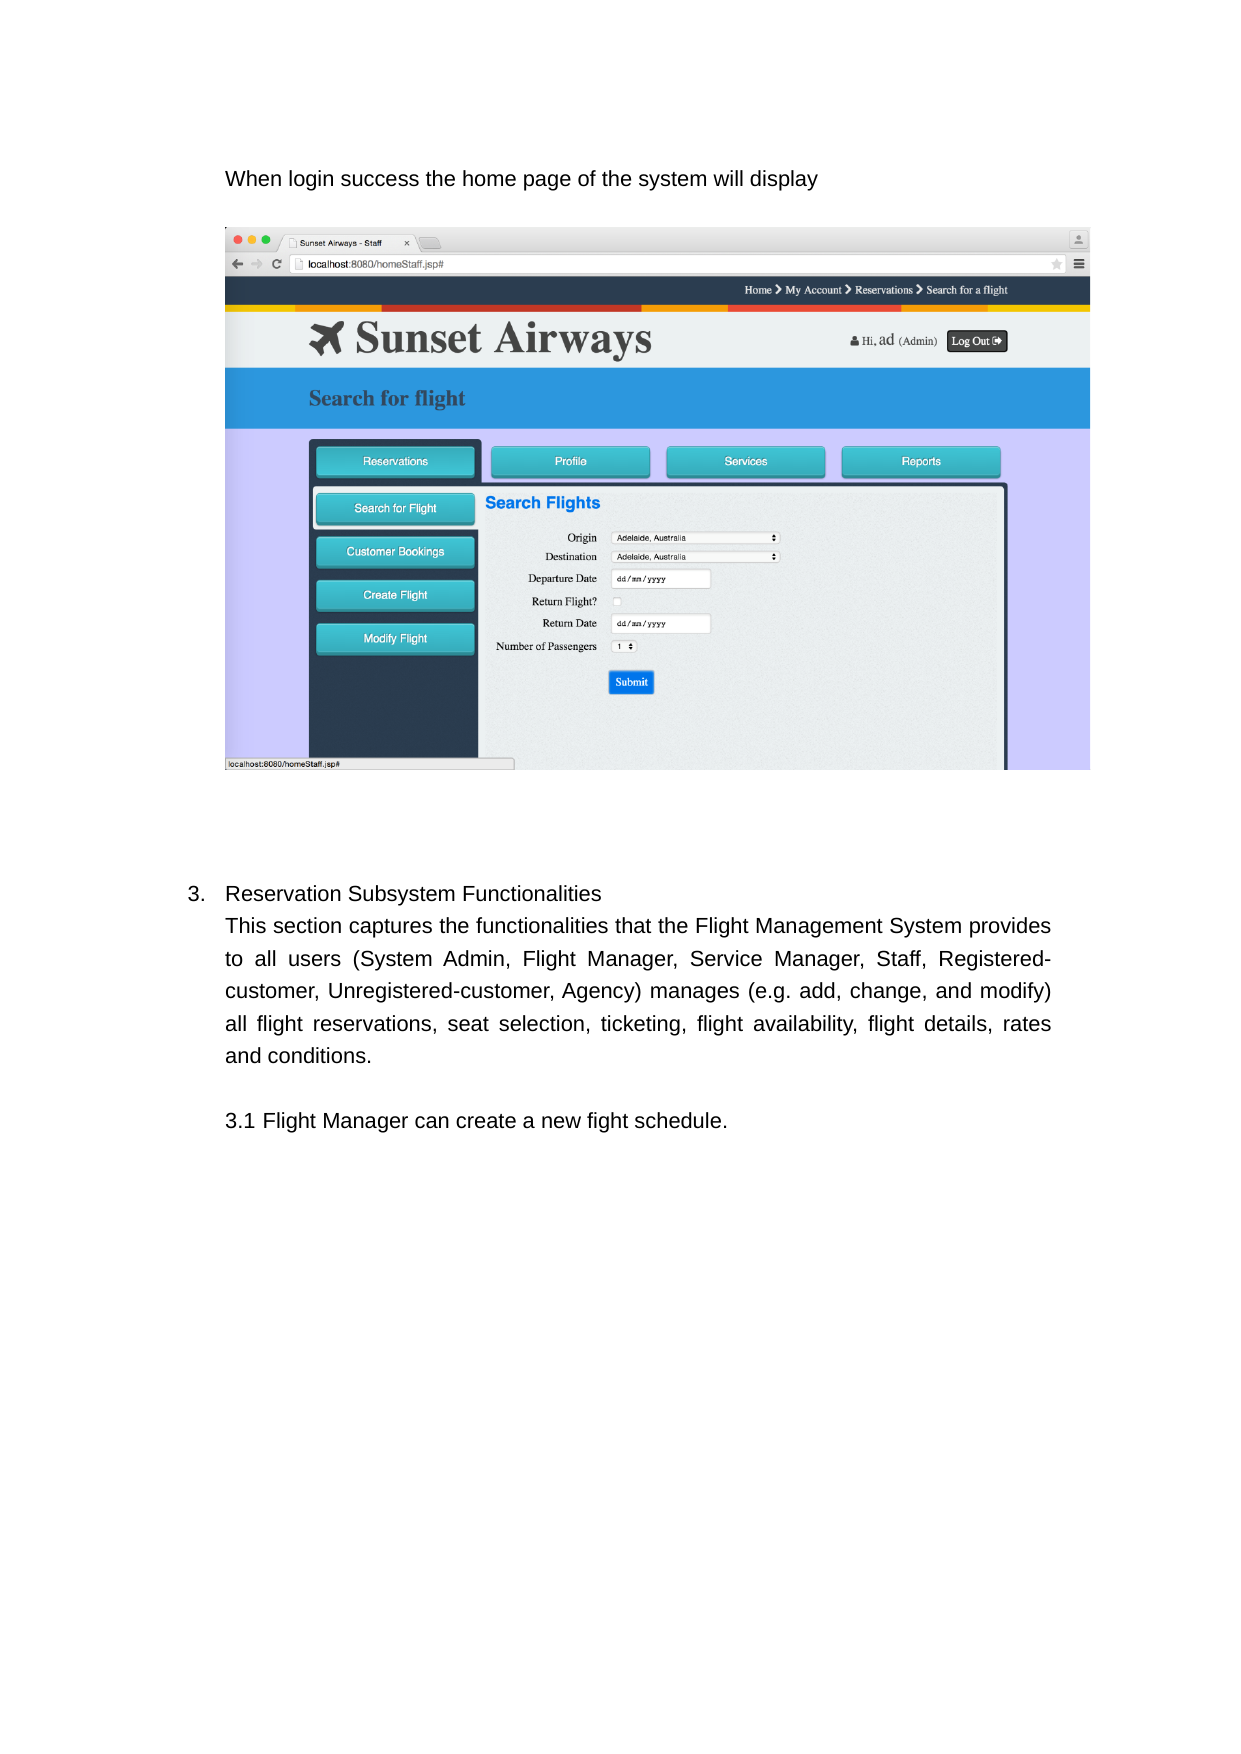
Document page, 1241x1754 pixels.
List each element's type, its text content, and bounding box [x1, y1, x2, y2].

list This section captures the functionalities that the Flight Management System provides to all users (System Admin, Flight Manager, Service Manager, Staff, Registered- customer, Unregistered-customer, Agency) manages (e.g. add, change, and modify) all flight reservations, seat selection, ticketing, flight availability, flight details, rates and conditions. [225, 909, 1053, 1072]
list When login success the home page of the system will display [225, 162, 1053, 194]
picture [225, 227, 1091, 770]
list Reservation Subsystem Functionalities [187, 877, 1053, 909]
list Flight Manager can create a new fight schedule. [225, 1104, 1053, 1137]
